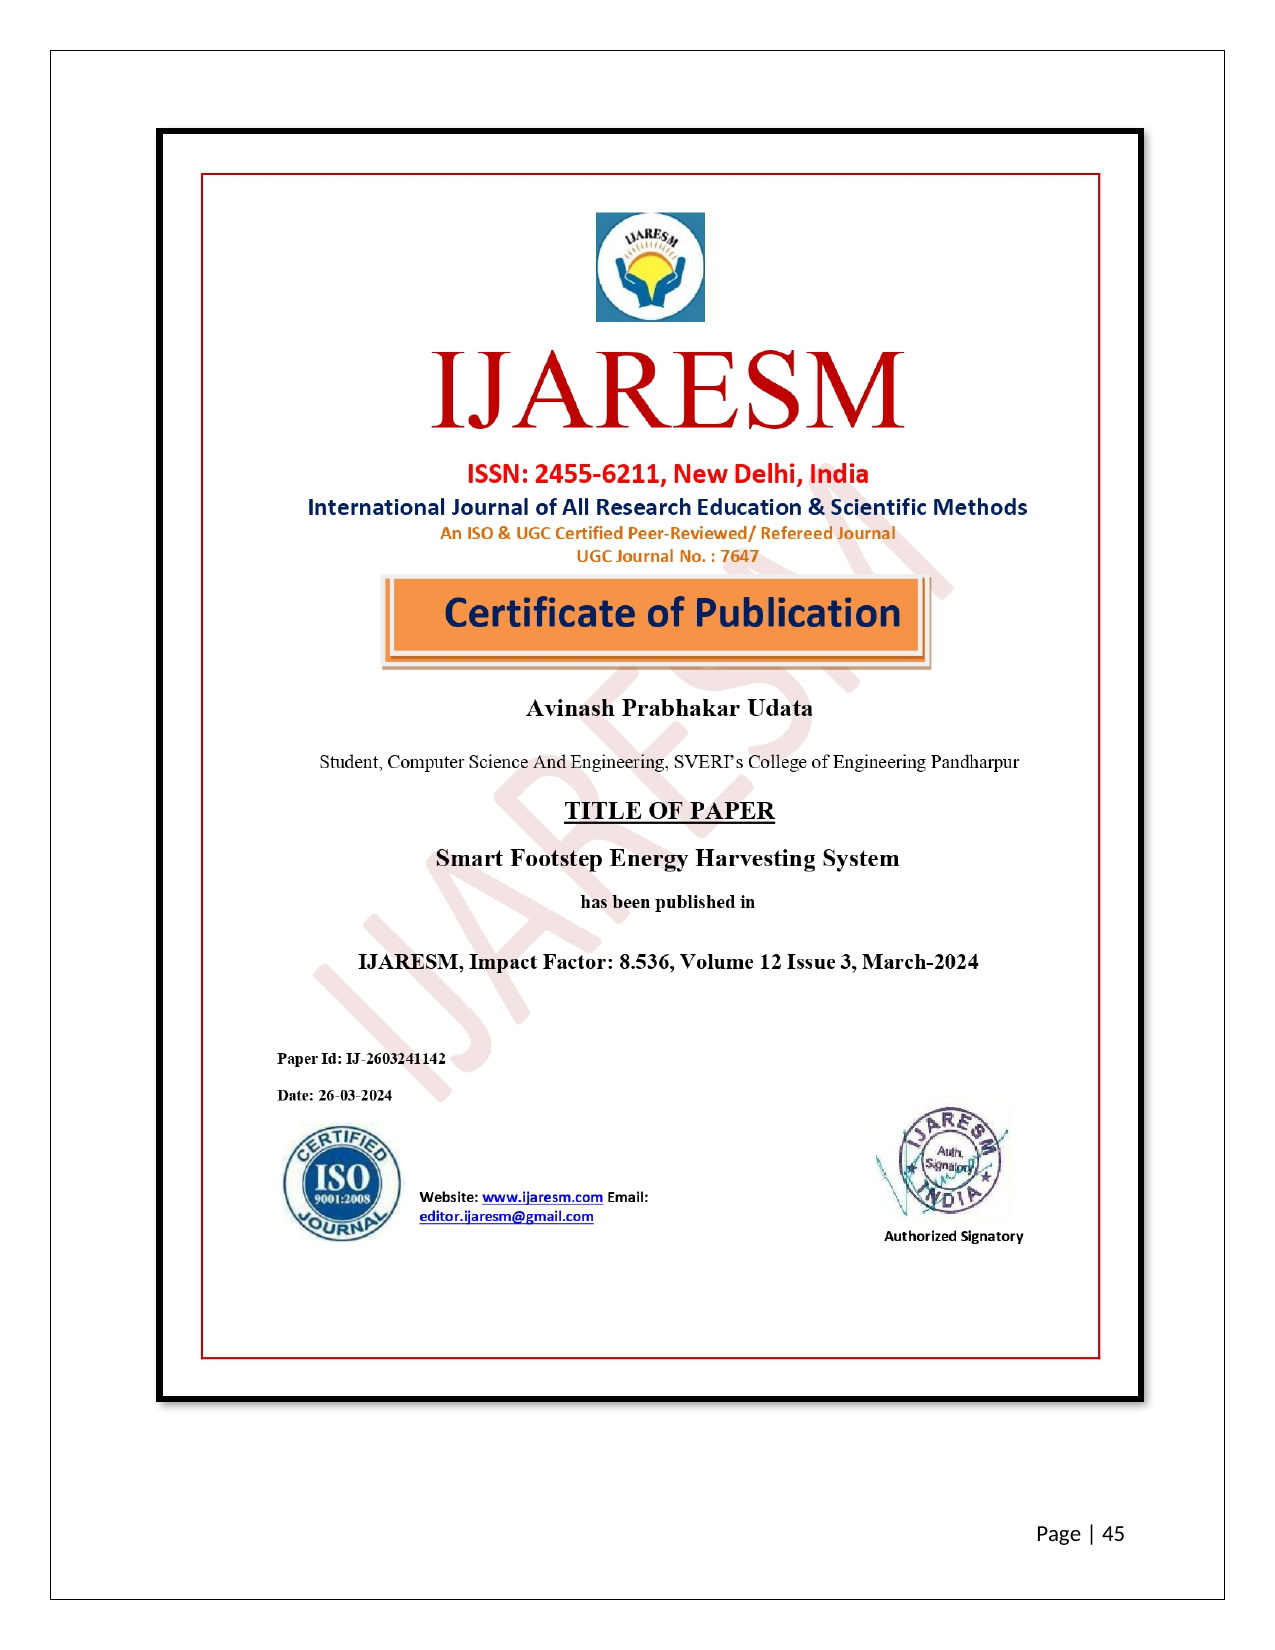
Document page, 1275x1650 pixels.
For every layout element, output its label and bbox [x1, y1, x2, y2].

picture [163, 134, 1138, 1396]
